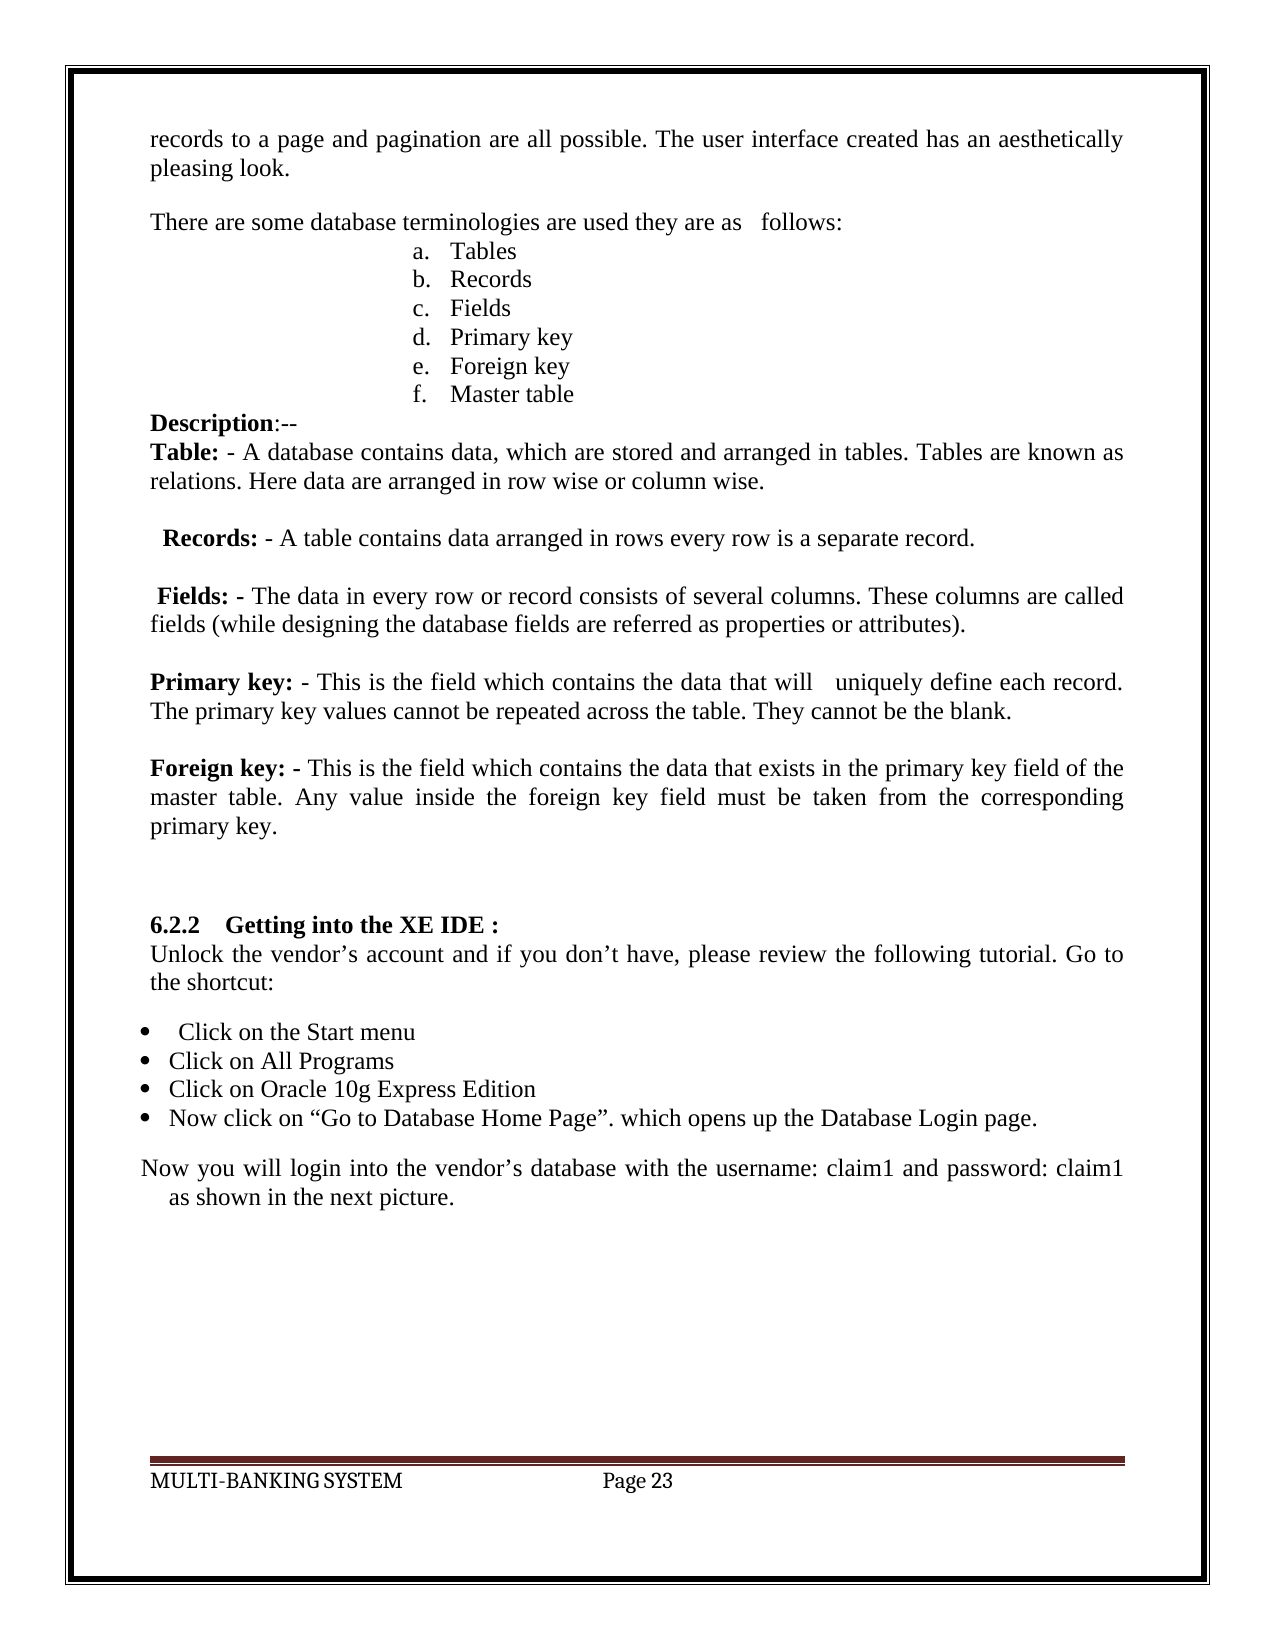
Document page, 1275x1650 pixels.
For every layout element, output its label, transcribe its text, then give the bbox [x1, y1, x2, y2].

list Primary key [412, 322, 1125, 351]
list Fields [412, 293, 1125, 322]
text Now you will login into the vendor’s database with the username: claim1 and password: claim1 as shown in the next picture. [141, 1153, 1125, 1210]
list Primary key: - This is the field which contains the data that will uniquely define each record. The primary key values cannot be repeated across the table. They cannot be the blank. [150, 667, 1125, 724]
text records to a page and pagination are all possible. The user interface created has an aesthetically pleasing look. [150, 124, 1125, 182]
list There are some database terminologies are used they are as follows: [150, 207, 1125, 236]
text Unlock the vendor’s account and if you don’t have, please review the following tutorial. Go to the shortcut: [150, 939, 1125, 996]
list Records: - A table contains data arranged in rows every row is a separate record. [150, 523, 1125, 552]
list Table: - A database contains data, which are stored and arranged in tables. Tables are known as relations. Here data are arranged in row wise or column wise. [150, 437, 1125, 494]
list Click on Oracle 10g Express Edition [141, 1074, 1125, 1103]
list Now click on “Go to Database Home Page”. which opens up the Database Login page. [141, 1103, 1125, 1132]
list Getting into the XE IDE : [150, 910, 1125, 939]
list Click on All Programs [141, 1046, 1125, 1074]
list Description:-- [150, 408, 1125, 437]
list Foreign key [412, 351, 1125, 379]
list Click on the Start menu [141, 1017, 1125, 1046]
list Fields: - The data in every row or record consists of several columns. These columns are called fields (while designing the database fields are referred as properties or attributes). [150, 581, 1125, 638]
list Master table [412, 379, 1125, 408]
list Records [412, 264, 1125, 293]
list Tables [412, 236, 1125, 264]
list Foreign key: - This is the field which contains the data that exists in the primary key field of the master table. Any value inside the foreign key field must be taken from the corresponding primary key. [150, 753, 1125, 839]
